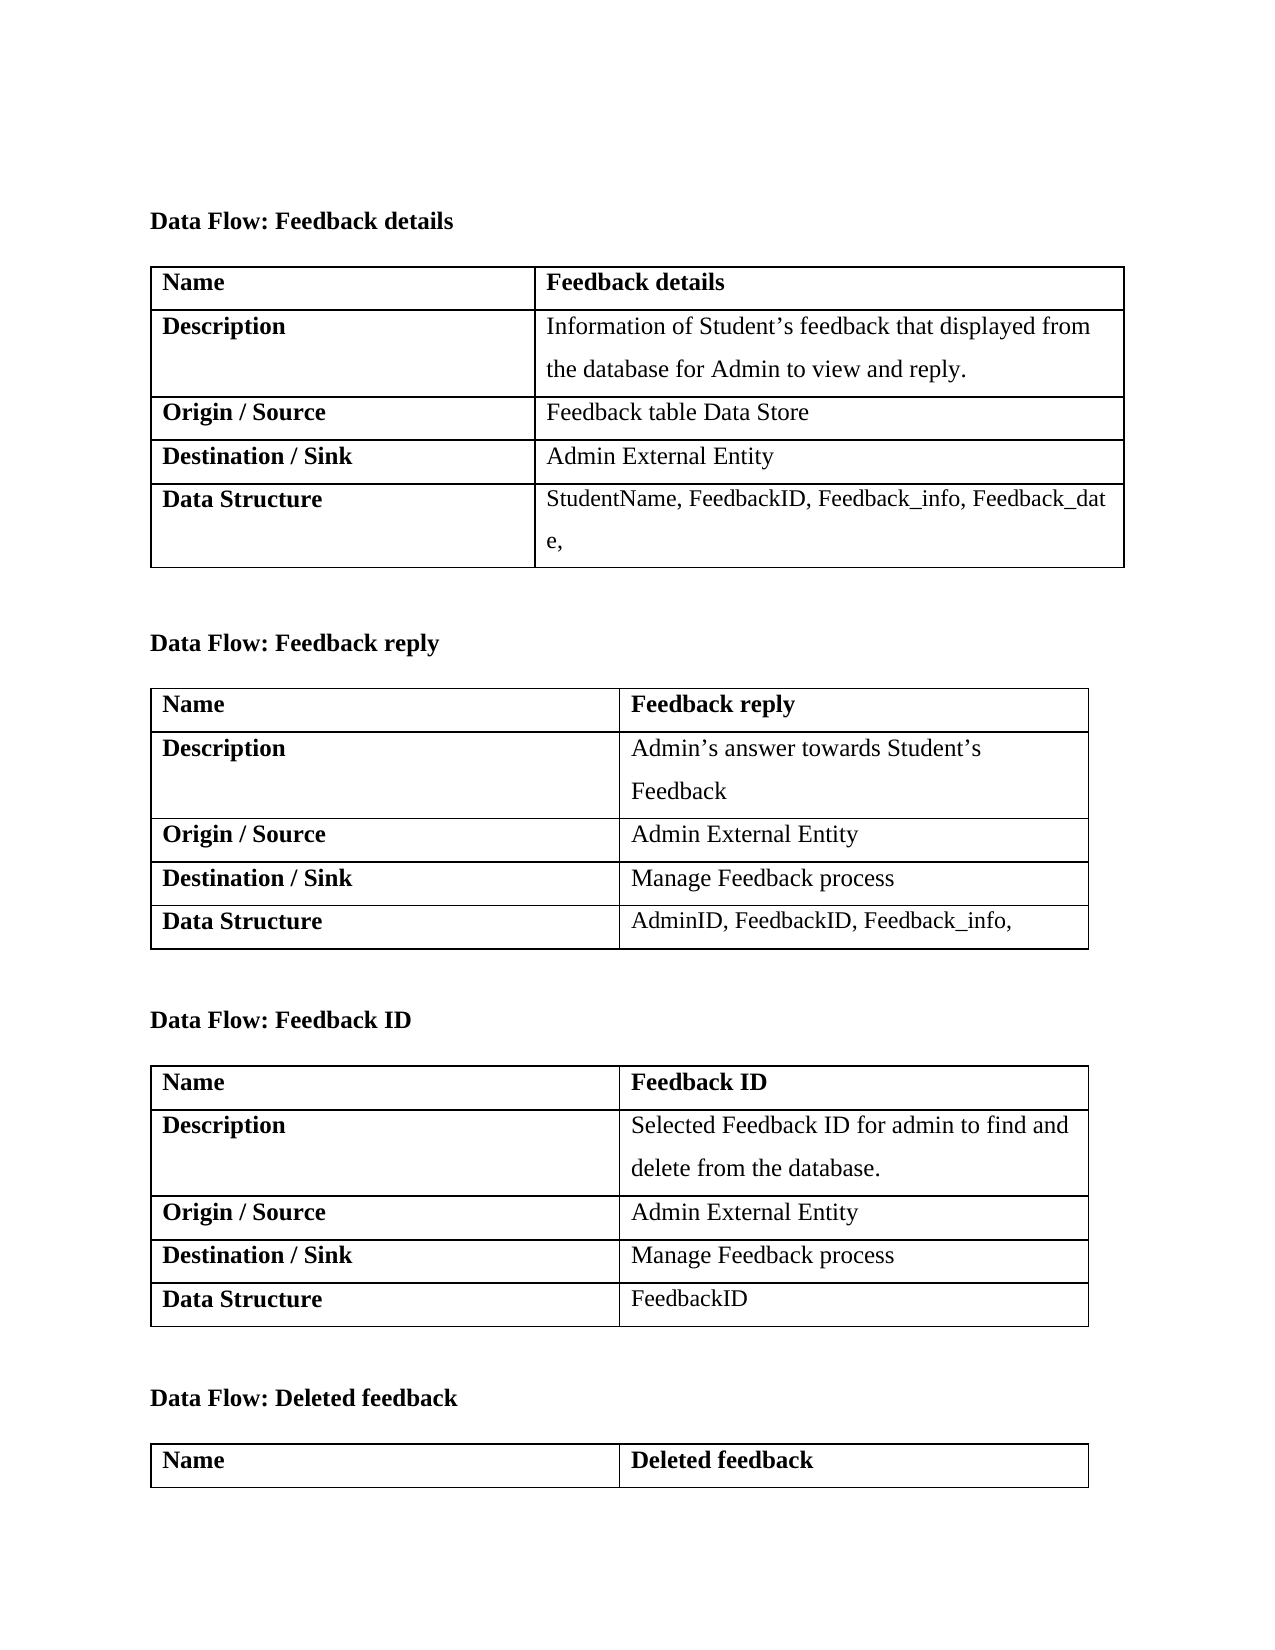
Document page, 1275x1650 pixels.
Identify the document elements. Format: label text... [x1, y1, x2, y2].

table_cell Manage Feedback process [620, 863, 1088, 904]
table_cell Description [152, 311, 534, 396]
table_cell StudentName, FeedbackID, Feedback_info, Feedback_date, [536, 485, 1123, 566]
table_cell FeedbackID [620, 1284, 1088, 1326]
table_cell Description [152, 1111, 619, 1195]
table_cell Data Structure [152, 485, 534, 566]
table_cell Data Structure [152, 1284, 619, 1326]
table_cell Data Structure [152, 906, 619, 948]
table_cell AdminID, FeedbackID, Feedback_info, [620, 906, 1088, 948]
table_header Name [152, 689, 619, 731]
table_cell Origin / Source [152, 1197, 619, 1239]
table_cell Admin External Entity [620, 1197, 1088, 1239]
table_header Feedback ID [620, 1067, 1088, 1109]
table_header Name [152, 1067, 619, 1109]
table_header Name [152, 268, 534, 309]
text Data Flow: Deleted feedback [150, 1383, 1125, 1412]
text Data Flow: Feedback details [150, 206, 1125, 235]
table_cell Admin External Entity [536, 441, 1123, 483]
table_cell Information of Student’s feedback that displayed from the database for Admin to view and reply. [536, 311, 1123, 396]
text Data Flow: Feedback reply [150, 628, 1125, 657]
table_header Feedback reply [620, 689, 1088, 731]
table_cell Description [152, 733, 619, 818]
table_header Feedback details [536, 268, 1123, 309]
table_header Name [152, 1445, 619, 1487]
table_cell Selected Feedback ID for admin to find and delete from the database. [620, 1111, 1088, 1195]
table_cell Destination / Sink [152, 863, 619, 904]
table_cell Destination / Sink [152, 441, 534, 483]
table_cell Admin’s answer towards Student’s Feedback [620, 733, 1088, 818]
text Data Flow: Feedback ID [150, 1006, 1125, 1034]
table_cell Origin / Source [152, 398, 534, 439]
table_cell Origin / Source [152, 819, 619, 861]
table_cell Manage Feedback process [620, 1241, 1088, 1282]
table_header Deleted feedback [620, 1445, 1088, 1487]
table_cell Feedback table Data Store [536, 398, 1123, 439]
table_cell Destination / Sink [152, 1241, 619, 1282]
table_cell Admin External Entity [620, 819, 1088, 861]
